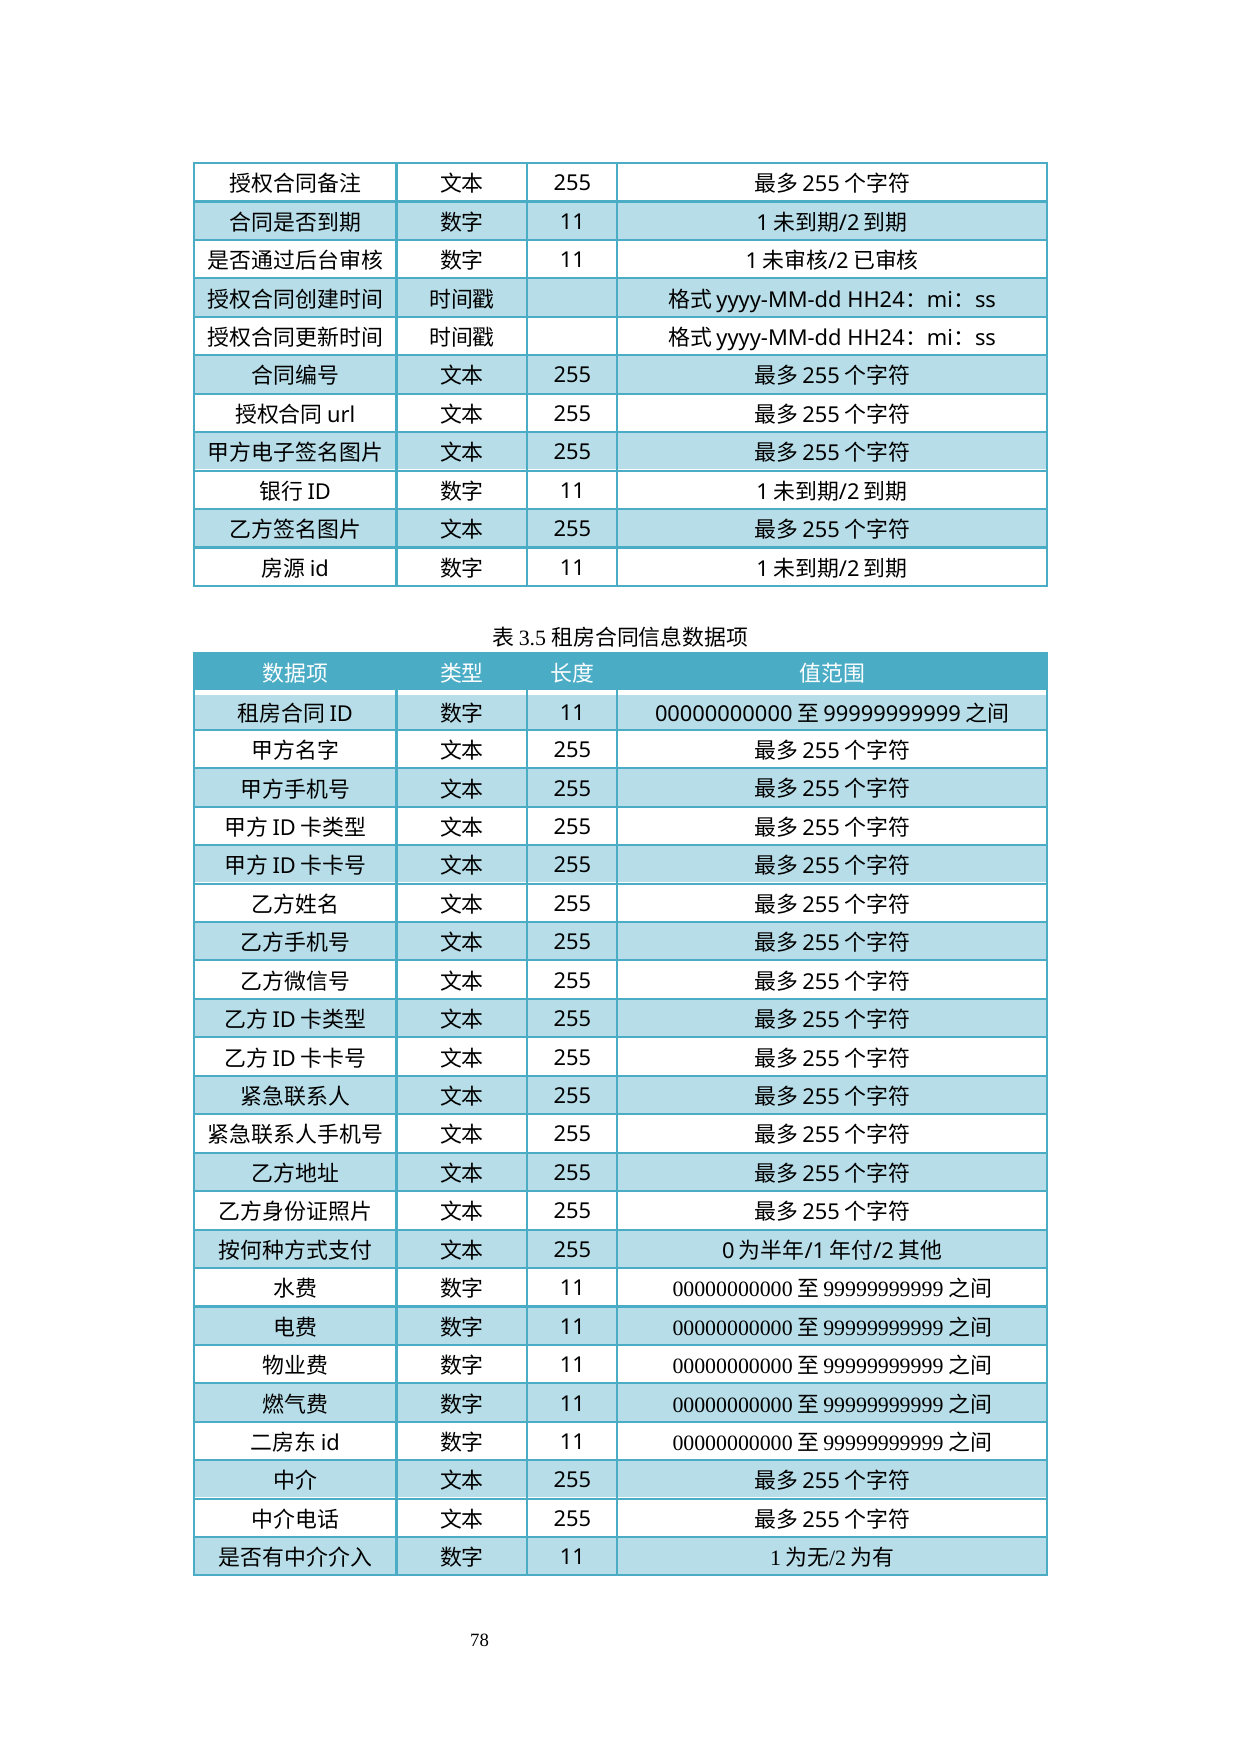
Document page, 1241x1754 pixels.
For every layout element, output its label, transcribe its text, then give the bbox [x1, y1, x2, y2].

table_cell 最多255个字符 [618, 1500, 1046, 1536]
table_cell 数字 [398, 1423, 526, 1459]
table_cell 乙方ID卡类型 [195, 1000, 395, 1036]
table_cell 授权合同备注 [195, 164, 395, 200]
table_cell 数字 [398, 1346, 526, 1382]
table_cell 最多255个字符 [618, 510, 1046, 546]
table_cell 乙方ID卡卡号 [195, 1038, 395, 1075]
table_cell 是否通过后台审核 [195, 241, 395, 277]
table_cell 文本 [398, 1115, 526, 1152]
table_cell 格式yyyy-MM-dd HH24：mi：ss [618, 279, 1046, 316]
table_cell 乙方签名图片 [195, 510, 395, 546]
table_cell 文本 [398, 1231, 526, 1267]
table_cell 文本 [398, 1000, 526, 1036]
table_cell 255 [528, 1500, 616, 1536]
table_cell 最多255个字符 [618, 1000, 1046, 1036]
table_cell 数字 [398, 549, 526, 585]
table_cell 最多255个字符 [618, 433, 1046, 469]
table_cell 255 [528, 923, 616, 959]
table_cell 甲方ID卡卡号 [195, 846, 395, 882]
table_cell 乙方身份证照片 [195, 1192, 395, 1228]
table_cell 11 [528, 203, 616, 239]
table_cell 乙方姓名 [195, 885, 395, 921]
table_cell 银行ID [195, 472, 395, 508]
table_cell 最多255个字符 [618, 808, 1046, 844]
table_cell 11 [528, 1269, 616, 1305]
table_cell 文本 [398, 1077, 526, 1113]
table_header 类型 [398, 654, 526, 690]
table_cell 数字 [398, 203, 526, 239]
table_cell 是否有中介介入 [195, 1538, 395, 1574]
table_cell [528, 318, 616, 354]
table_cell 数字 [398, 1384, 526, 1421]
table_cell 255 [528, 1115, 616, 1152]
table_cell 燃气费 [195, 1384, 395, 1421]
table_cell 255 [528, 1077, 616, 1113]
table_cell 文本 [398, 433, 526, 469]
table_cell 文本 [398, 510, 526, 546]
table_cell 最多255个字符 [618, 395, 1046, 431]
table_header 数据项 [195, 654, 395, 690]
table_cell 紧急联系人 [195, 1077, 395, 1113]
table_cell 255 [528, 356, 616, 393]
table_cell 中介 [195, 1461, 395, 1497]
table_cell 最多255个字符 [618, 961, 1046, 998]
table_cell 11 [528, 549, 616, 585]
table_cell 255 [528, 510, 616, 546]
table_cell 最多255个字符 [618, 1154, 1046, 1190]
table_cell 0为半年/1年付/2其他 [618, 1231, 1046, 1267]
table_cell 1为无/2为有 [618, 1538, 1046, 1574]
table_cell 文本 [398, 961, 526, 998]
table_cell 数字 [398, 1269, 526, 1305]
table_cell 乙方微信号 [195, 961, 395, 998]
table_cell 最多255个字符 [618, 846, 1046, 882]
table_cell 紧急联系人手机号 [195, 1115, 395, 1152]
table_cell 乙方手机号 [195, 923, 395, 959]
table_cell 最多255个字符 [618, 1038, 1046, 1075]
table_cell 数字 [398, 695, 526, 729]
table_cell 11 [528, 241, 616, 277]
table_cell 文本 [398, 164, 526, 200]
table_cell 255 [528, 1192, 616, 1228]
table_cell 最多255个字符 [618, 769, 1046, 806]
table_cell 11 [528, 1384, 616, 1421]
table_cell 二房东id [195, 1423, 395, 1459]
table_cell 255 [528, 164, 616, 200]
table_cell 租房合同ID [195, 695, 395, 729]
table_cell 文本 [398, 356, 526, 393]
table_cell 最多255个字符 [618, 1461, 1046, 1497]
table_cell 文本 [398, 1500, 526, 1536]
table_cell 1未到期/2到期 [618, 549, 1046, 585]
table_cell 乙方地址 [195, 1154, 395, 1190]
table_cell 最多255个字符 [618, 356, 1046, 393]
table_header 值范围 [618, 654, 1046, 690]
table_cell 格式yyyy-MM-dd HH24：mi：ss [618, 318, 1046, 354]
table_cell 1未到期/2到期 [618, 472, 1046, 508]
table_cell 文本 [398, 923, 526, 959]
table_cell 房源id [195, 549, 395, 585]
table_cell 甲方名字 [195, 731, 395, 767]
table_cell 255 [528, 731, 616, 767]
table_cell 甲方ID卡类型 [195, 808, 395, 844]
table_cell 最多255个字符 [618, 885, 1046, 921]
table_cell 00000000000至99999999999之间 [618, 1308, 1046, 1344]
table_cell 甲方电子签名图片 [195, 433, 395, 469]
table_cell 最多255个字符 [618, 731, 1046, 767]
table_cell 255 [528, 1461, 616, 1497]
table_cell 数字 [398, 1308, 526, 1344]
table_cell 文本 [398, 1192, 526, 1228]
table_cell 授权合同更新时间 [195, 318, 395, 354]
table_cell 255 [528, 1231, 616, 1267]
table_cell 最多255个字符 [618, 164, 1046, 200]
table_cell 255 [528, 846, 616, 882]
table_cell 255 [528, 433, 616, 469]
table_cell 电费 [195, 1308, 395, 1344]
table_cell 11 [528, 1308, 616, 1344]
table_cell 11 [528, 1423, 616, 1459]
table_cell 按何种方式支付 [195, 1231, 395, 1267]
table_cell 255 [528, 885, 616, 921]
table_cell 255 [528, 1154, 616, 1190]
table_cell 00000000000至99999999999之间 [618, 695, 1046, 729]
table_cell 最多255个字符 [618, 1077, 1046, 1113]
table_cell 255 [528, 1038, 616, 1075]
table_cell 11 [528, 1538, 616, 1574]
table_cell 文本 [398, 808, 526, 844]
table_cell 中介电话 [195, 1500, 395, 1536]
table_cell [528, 279, 616, 316]
table_cell 255 [528, 395, 616, 431]
table_cell 11 [528, 472, 616, 508]
table_cell 文本 [398, 769, 526, 806]
table_cell 最多255个字符 [618, 1192, 1046, 1228]
table_cell 255 [528, 769, 616, 806]
table_cell 文本 [398, 1461, 526, 1497]
table_cell 文本 [398, 731, 526, 767]
table_cell 00000000000至99999999999之间 [618, 1384, 1046, 1421]
table_cell 文本 [398, 846, 526, 882]
table_cell 00000000000至99999999999之间 [618, 1423, 1046, 1459]
table_cell 255 [528, 1000, 616, 1036]
table_cell 11 [528, 1346, 616, 1382]
table_cell 时间戳 [398, 279, 526, 316]
table_cell 最多255个字符 [618, 1115, 1046, 1152]
table_cell 最多255个字符 [618, 923, 1046, 959]
table_cell 授权合同url [195, 395, 395, 431]
table_cell 合同编号 [195, 356, 395, 393]
table_cell 11 [528, 695, 616, 729]
table_cell 甲方手机号 [195, 769, 395, 806]
table_cell 文本 [398, 1038, 526, 1075]
table_cell 1未到期/2到期 [618, 203, 1046, 239]
text 表3.5 租房合同信息数据项 [187, 619, 1053, 652]
table_cell 255 [528, 808, 616, 844]
table_cell 水费 [195, 1269, 395, 1305]
table_cell 255 [528, 961, 616, 998]
table_cell 数字 [398, 472, 526, 508]
table_cell 文本 [398, 885, 526, 921]
table_cell 数字 [398, 1538, 526, 1574]
table_cell 00000000000至99999999999之间 [618, 1269, 1046, 1305]
table_cell 合同是否到期 [195, 203, 395, 239]
table_cell 00000000000至99999999999之间 [618, 1346, 1046, 1382]
table_cell 文本 [398, 1154, 526, 1190]
table_cell 时间戳 [398, 318, 526, 354]
table_cell 物业费 [195, 1346, 395, 1382]
table_header 长度 [528, 654, 616, 690]
table_cell 文本 [398, 395, 526, 431]
table_cell 1未审核/2已审核 [618, 241, 1046, 277]
table_cell 授权合同创建时间 [195, 279, 395, 316]
table_cell 数字 [398, 241, 526, 277]
